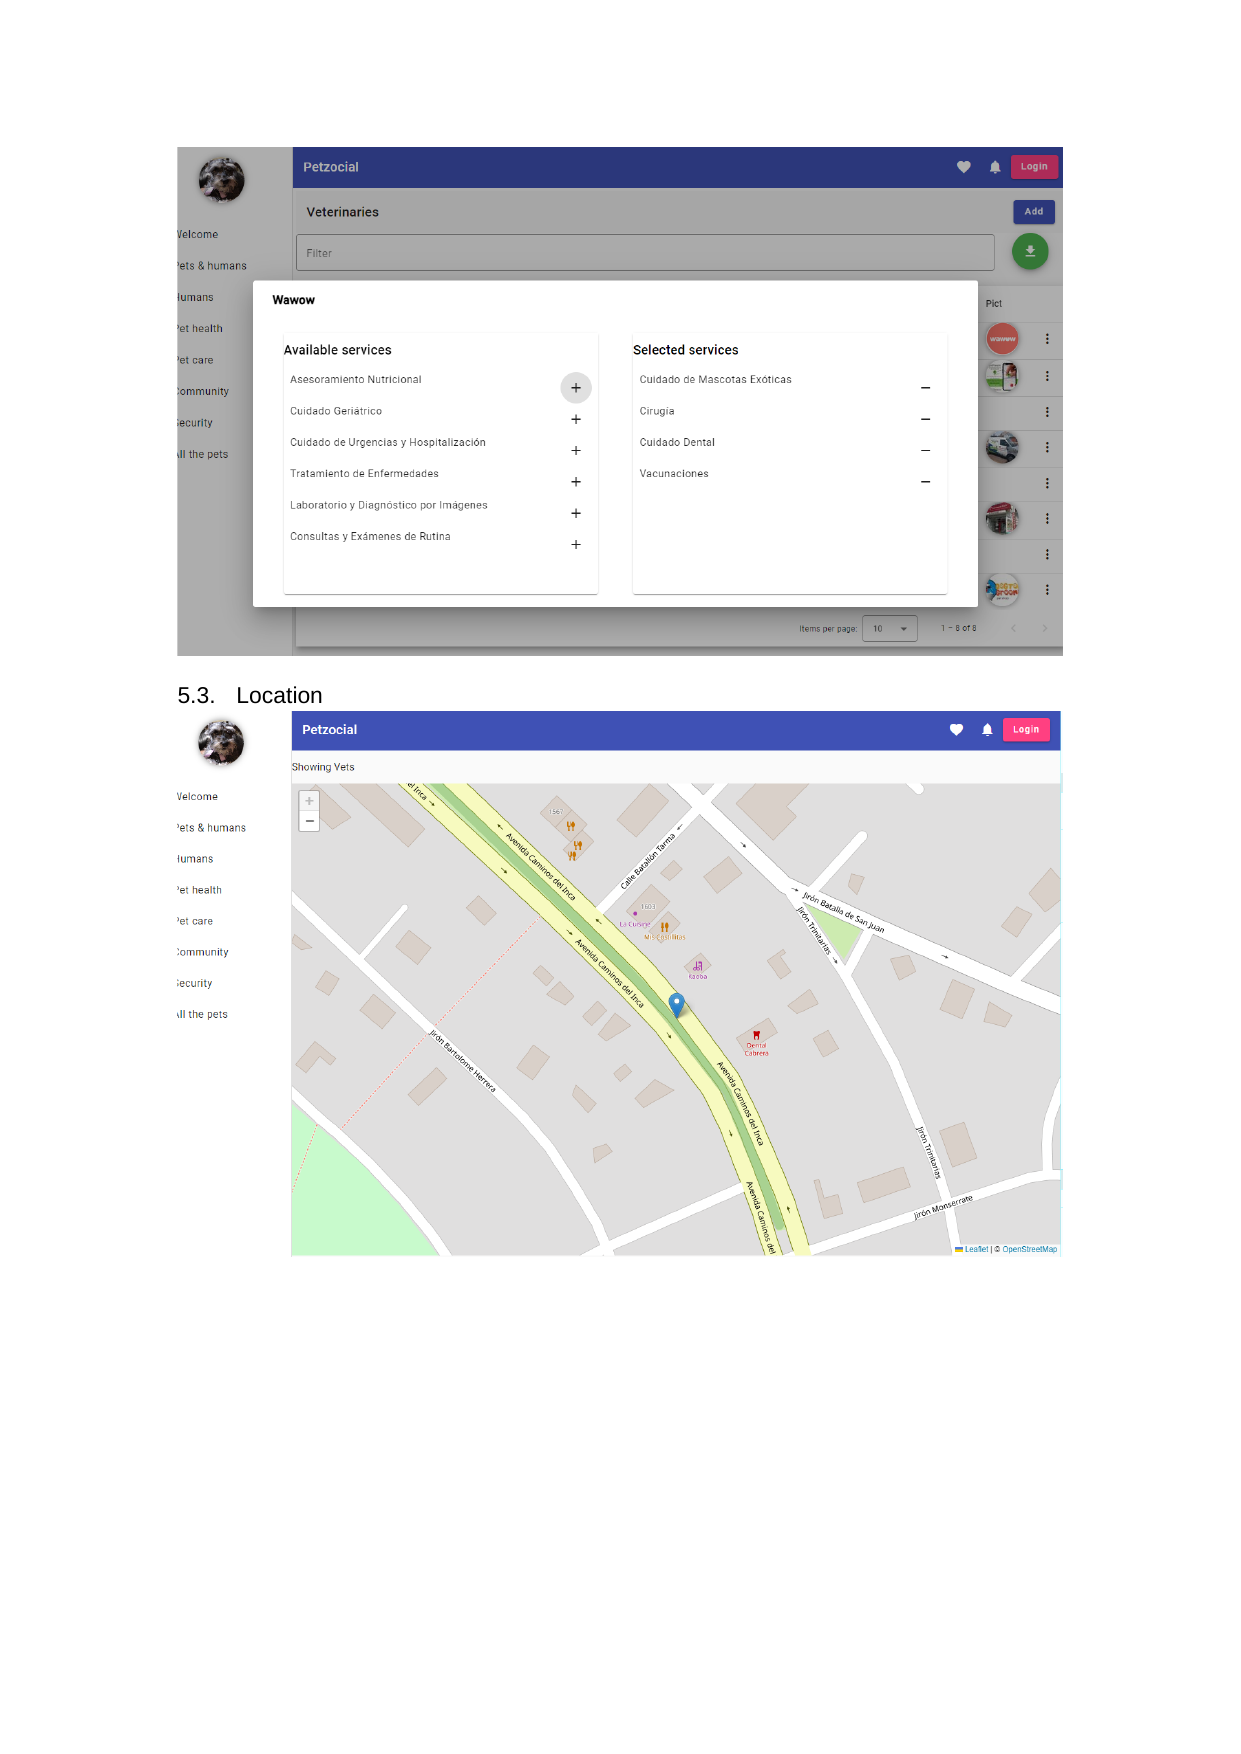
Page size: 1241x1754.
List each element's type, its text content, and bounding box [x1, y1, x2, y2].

picture [177, 711, 1063, 1257]
subtitle Location [177, 682, 1063, 709]
picture [177, 147, 1063, 656]
